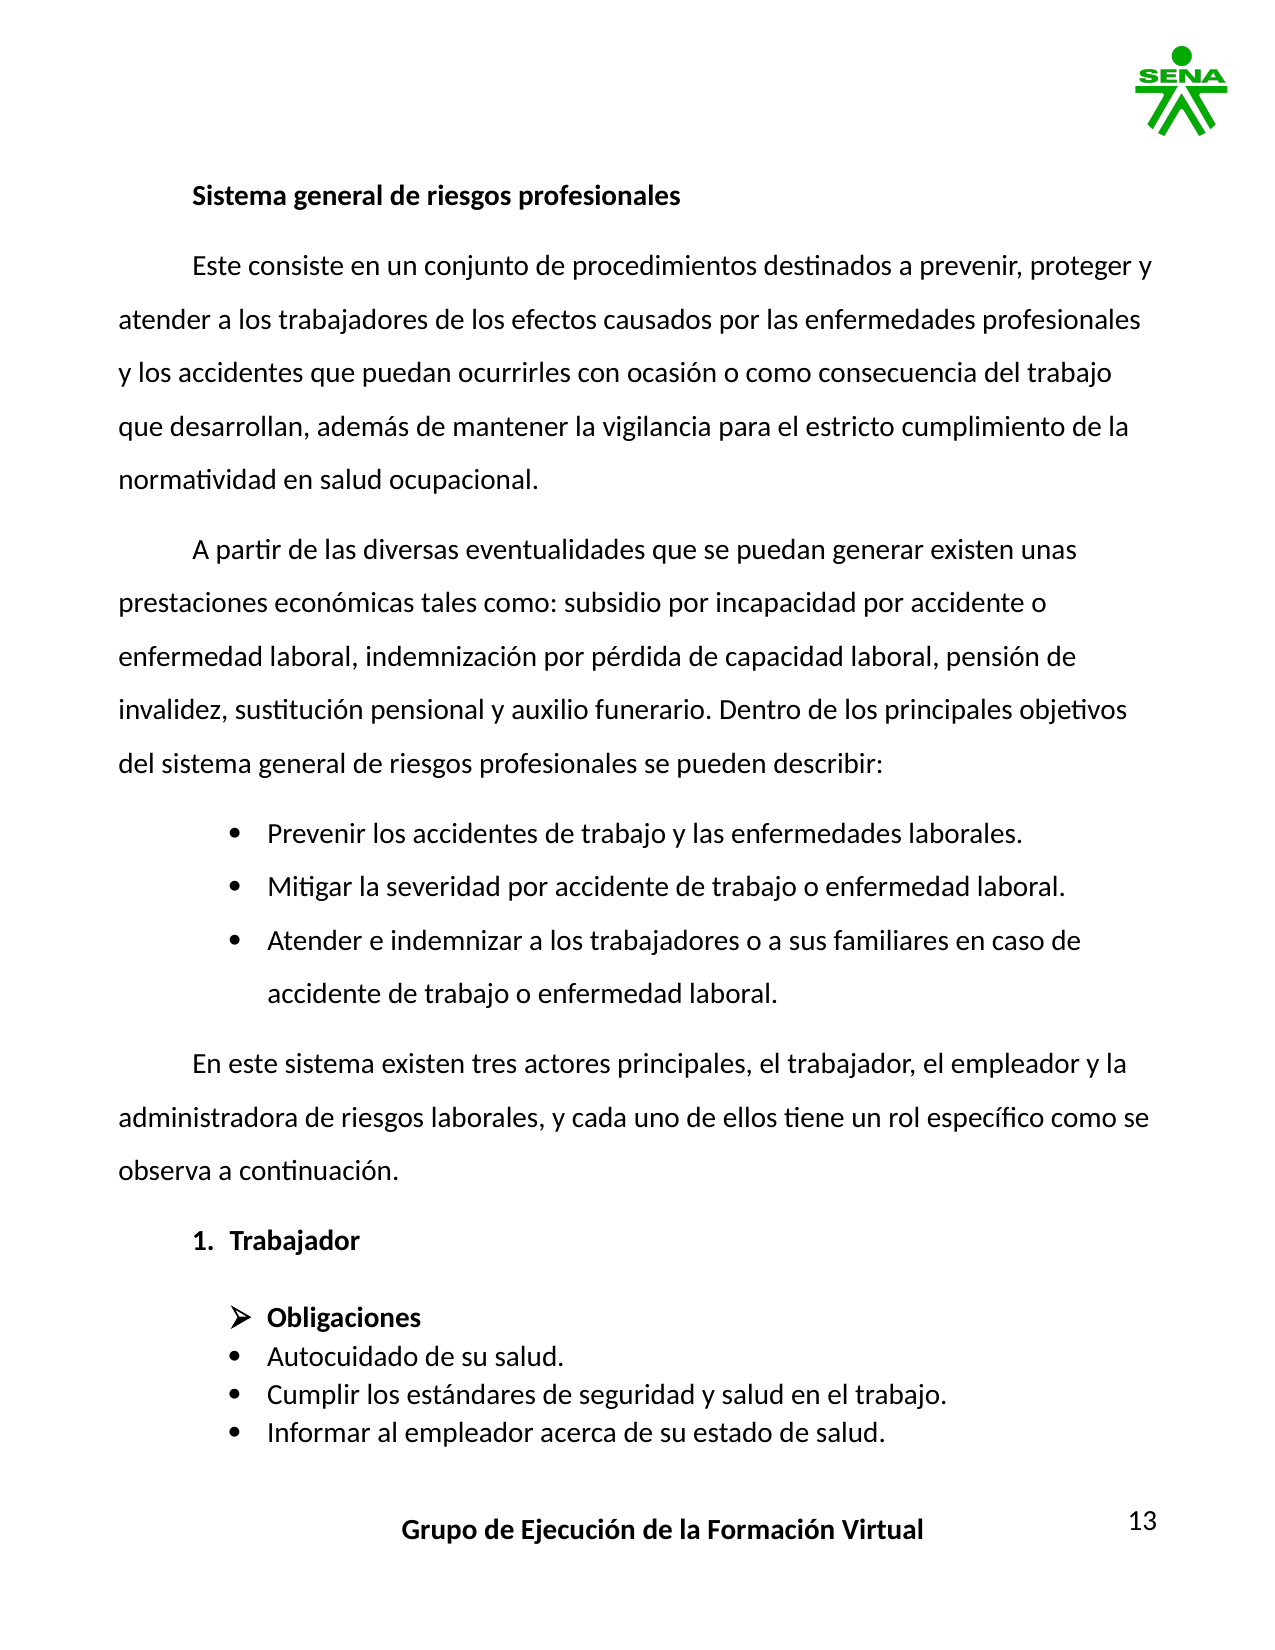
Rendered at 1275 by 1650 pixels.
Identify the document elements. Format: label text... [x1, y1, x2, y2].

text En este sistema existen tres actores principales, el trabajador, el empleador y la administradora de riesgos laborales, y cada uno de ellos tiene un rol específico como se observa a continuación. [118, 1045, 1157, 1188]
list Mitigar la severidad por accidente de trabajo o enfermedad laboral. [229, 868, 1157, 904]
list Informar al empleador acerca de su estado de salud. [229, 1414, 1157, 1450]
list Cumplir los estándares de seguridad y salud en el trabajo. [229, 1376, 1157, 1412]
list Prevenir los accidentes de trabajo y las enfermedades laborales. [229, 815, 1157, 851]
list Trabajador [192, 1222, 1157, 1258]
list Obligaciones [229, 1299, 1157, 1335]
text Este consiste en un conjunto de procedimientos destinados a prevenir, proteger y atender a los trabajadores de los efectos causados por las enfermedades profesionales y los accidentes que puedan ocurrirles con ocasión o como consecuencia del trabajo que desarrollan, además de mantener la vigilancia para el estricto cumplimiento de la normatividad en salud ocupacional. [118, 247, 1157, 497]
list Autocuidado de su salud. [229, 1338, 1157, 1373]
list Atender e indemnizar a los trabajadores o a sus familiares en caso de accidente de trabajo o enfermedad laboral. [229, 922, 1157, 1011]
text Sistema general de riesgos profesionales [118, 177, 1157, 213]
picture [1135, 46, 1228, 136]
text A partir de las diversas eventualidades que se puedan generar existen unas prestaciones económicas tales como: subsidio por incapacidad por accidente o enfermedad laboral, indemnización por pérdida de capacidad laboral, pensión de invalidez, sustitución pensional y auxilio funerario. Dentro de los principales objetivos del sistema general de riesgos profesionales se pueden describir: [118, 531, 1157, 781]
